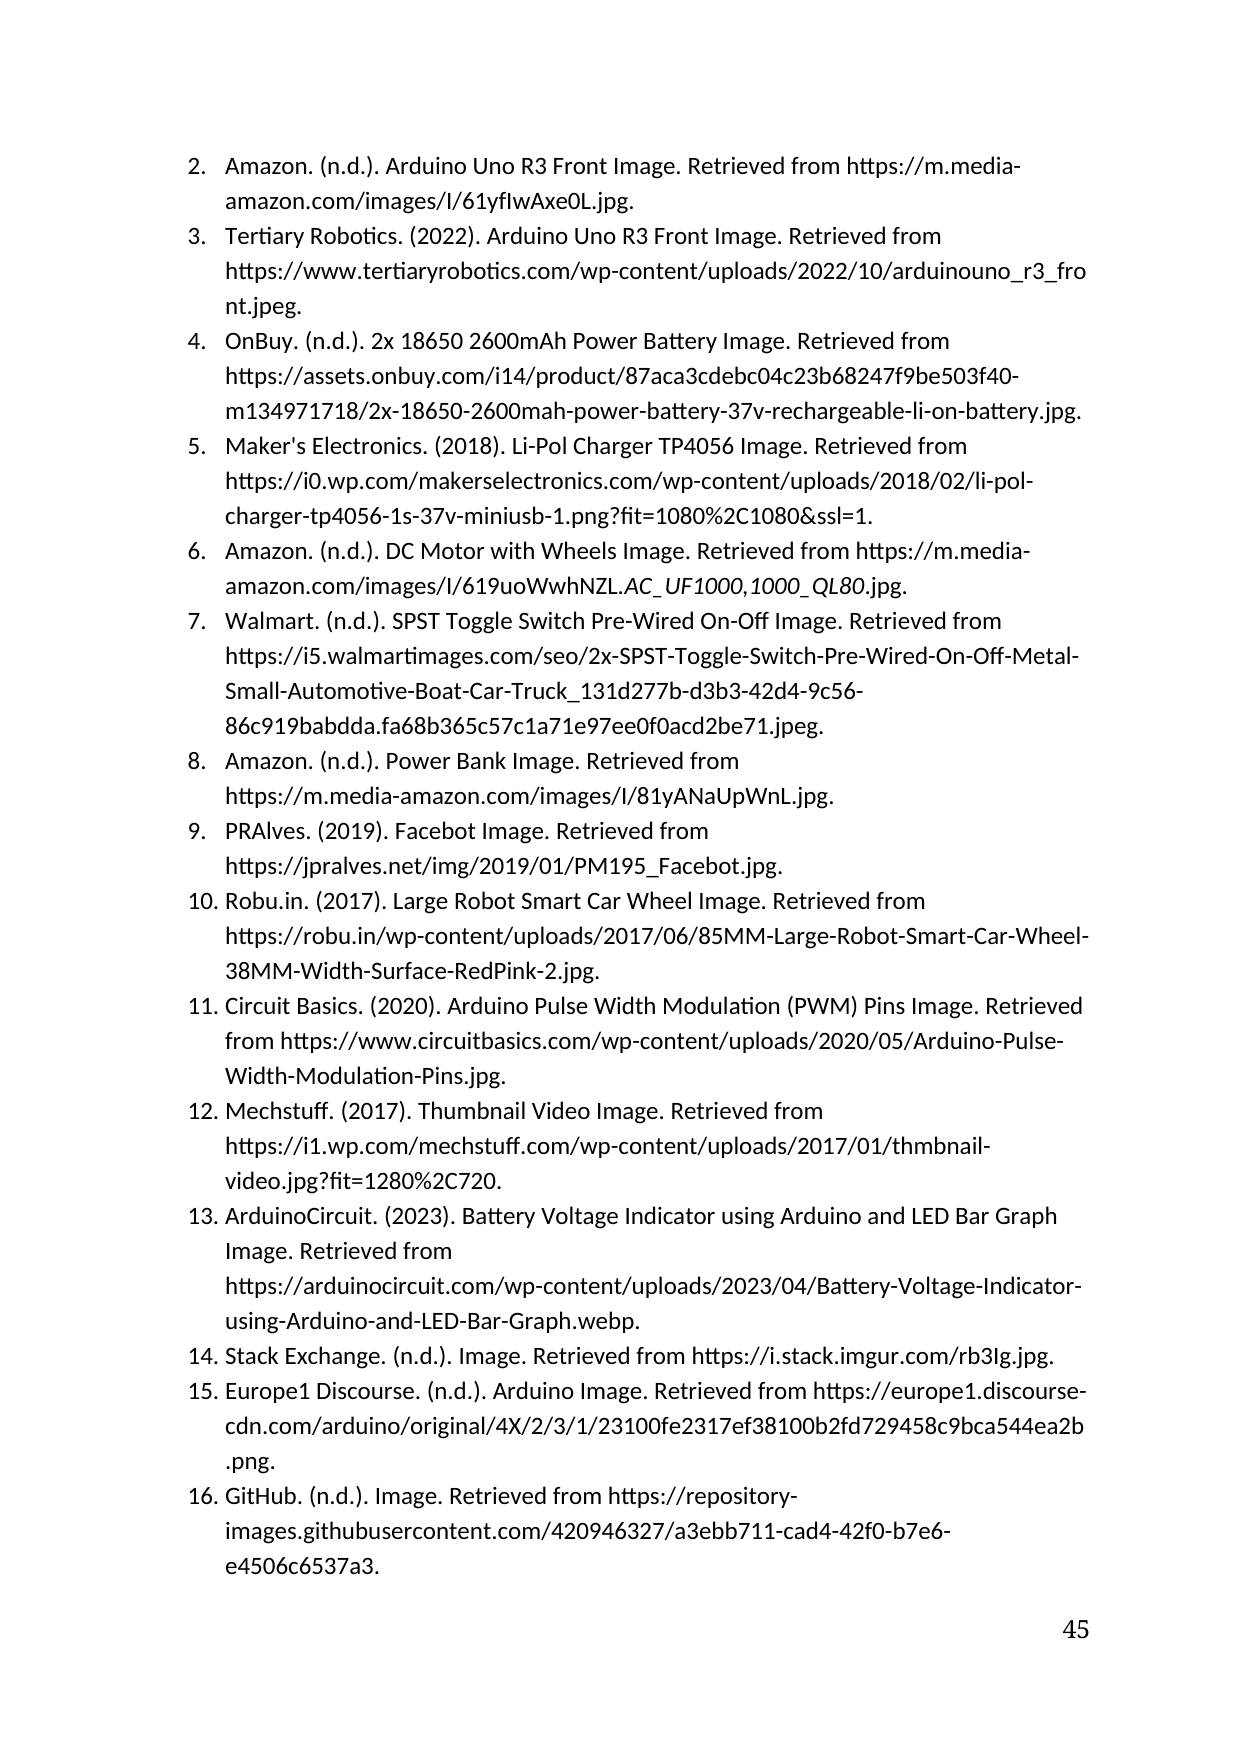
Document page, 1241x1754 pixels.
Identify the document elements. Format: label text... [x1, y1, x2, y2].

list Robu.in. (2017). Large Robot Smart Car Wheel Image. Retrieved from https://robu.in/wp-content/uploads/2017/06/85MM-Large-Robot-Smart-Car-Wheel-38MM-Width-Surface-RedPink-2.jpg. [187, 885, 1090, 986]
list Amazon. (n.d.). Arduino Uno R3 Front Image. Retrieved from https://m.media-amazon.com/images/I/61yfIwAxe0L.jpg. [187, 150, 1090, 216]
list Maker's Electronics. (2018). Li-Pol Charger TP4056 Image. Retrieved from https://i0.wp.com/makerselectronics.com/wp-content/uploads/2018/02/li-pol-charger-tp4056-1s-37v-miniusb-1.png?fit=1080%2C1080&ssl=1. [187, 430, 1090, 531]
list ArduinoCircuit. (2023). Battery Voltage Indicator using Arduino and LED Bar Graph Image. Retrieved from https://arduinocircuit.com/wp-content/uploads/2023/04/Battery-Voltage-Indicator-using-Arduino-and-LED-Bar-Graph.webp. [187, 1200, 1090, 1336]
list Stack Exchange. (n.d.). Image. Retrieved from https://i.stack.imgur.com/rb3Ig.jpg. [187, 1340, 1090, 1371]
list Amazon. (n.d.). DC Motor with Wheels Image. Retrieved from https://m.media-amazon.com/images/I/619uoWwhNZL.AC_UF1000,1000_QL80.jpg. [187, 535, 1090, 601]
list Amazon. (n.d.). Power Bank Image. Retrieved from https://m.media-amazon.com/images/I/81yANaUpWnL.jpg. [187, 745, 1090, 811]
list Europe1 Discourse. (n.d.). Arduino Image. Retrieved from https://europe1.discourse-cdn.com/arduino/original/4X/2/3/1/23100fe2317ef38100b2fd729458c9bca544ea2b.png. [187, 1375, 1090, 1476]
list Mechstuff. (2017). Thumbnail Video Image. Retrieved from https://i1.wp.com/mechstuff.com/wp-content/uploads/2017/01/thmbnail-video.jpg?fit=1280%2C720. [187, 1095, 1090, 1196]
list Walmart. (n.d.). SPST Toggle Switch Pre-Wired On-Off Image. Retrieved from https://i5.walmartimages.com/seo/2x-SPST-Toggle-Switch-Pre-Wired-On-Off-Metal-Small-Automotive-Boat-Car-Truck_131d277b-d3b3-42d4-9c56-86c919babdda.fa68b365c57c1a71e97ee0f0acd2be71.jpeg. [187, 605, 1090, 741]
list OnBuy. (n.d.). 2x 18650 2600mAh Power Battery Image. Retrieved from https://assets.onbuy.com/i14/product/87aca3cdebc04c23b68247f9be503f40-m134971718/2x-18650-2600mah-power-battery-37v-rechargeable-li-on-battery.jpg. [187, 325, 1090, 426]
list Tertiary Robotics. (2022). Arduino Uno R3 Front Image. Retrieved from https://www.tertiaryrobotics.com/wp-content/uploads/2022/10/arduinouno_r3_front.jpeg. [187, 220, 1090, 321]
list PRAlves. (2019). Facebot Image. Retrieved from https://jpralves.net/img/2019/01/PM195_Facebot.jpg. [187, 815, 1090, 881]
list Circuit Basics. (2020). Arduino Pulse Width Modulation (PWM) Pins Image. Retrieved from https://www.circuitbasics.com/wp-content/uploads/2020/05/Arduino-Pulse-Width-Modulation-Pins.jpg. [187, 990, 1090, 1091]
list GitHub. (n.d.). Image. Retrieved from https://repository-images.githubusercontent.com/420946327/a3ebb711-cad4-42f0-b7e6-e4506c6537a3. [187, 1480, 1090, 1581]
